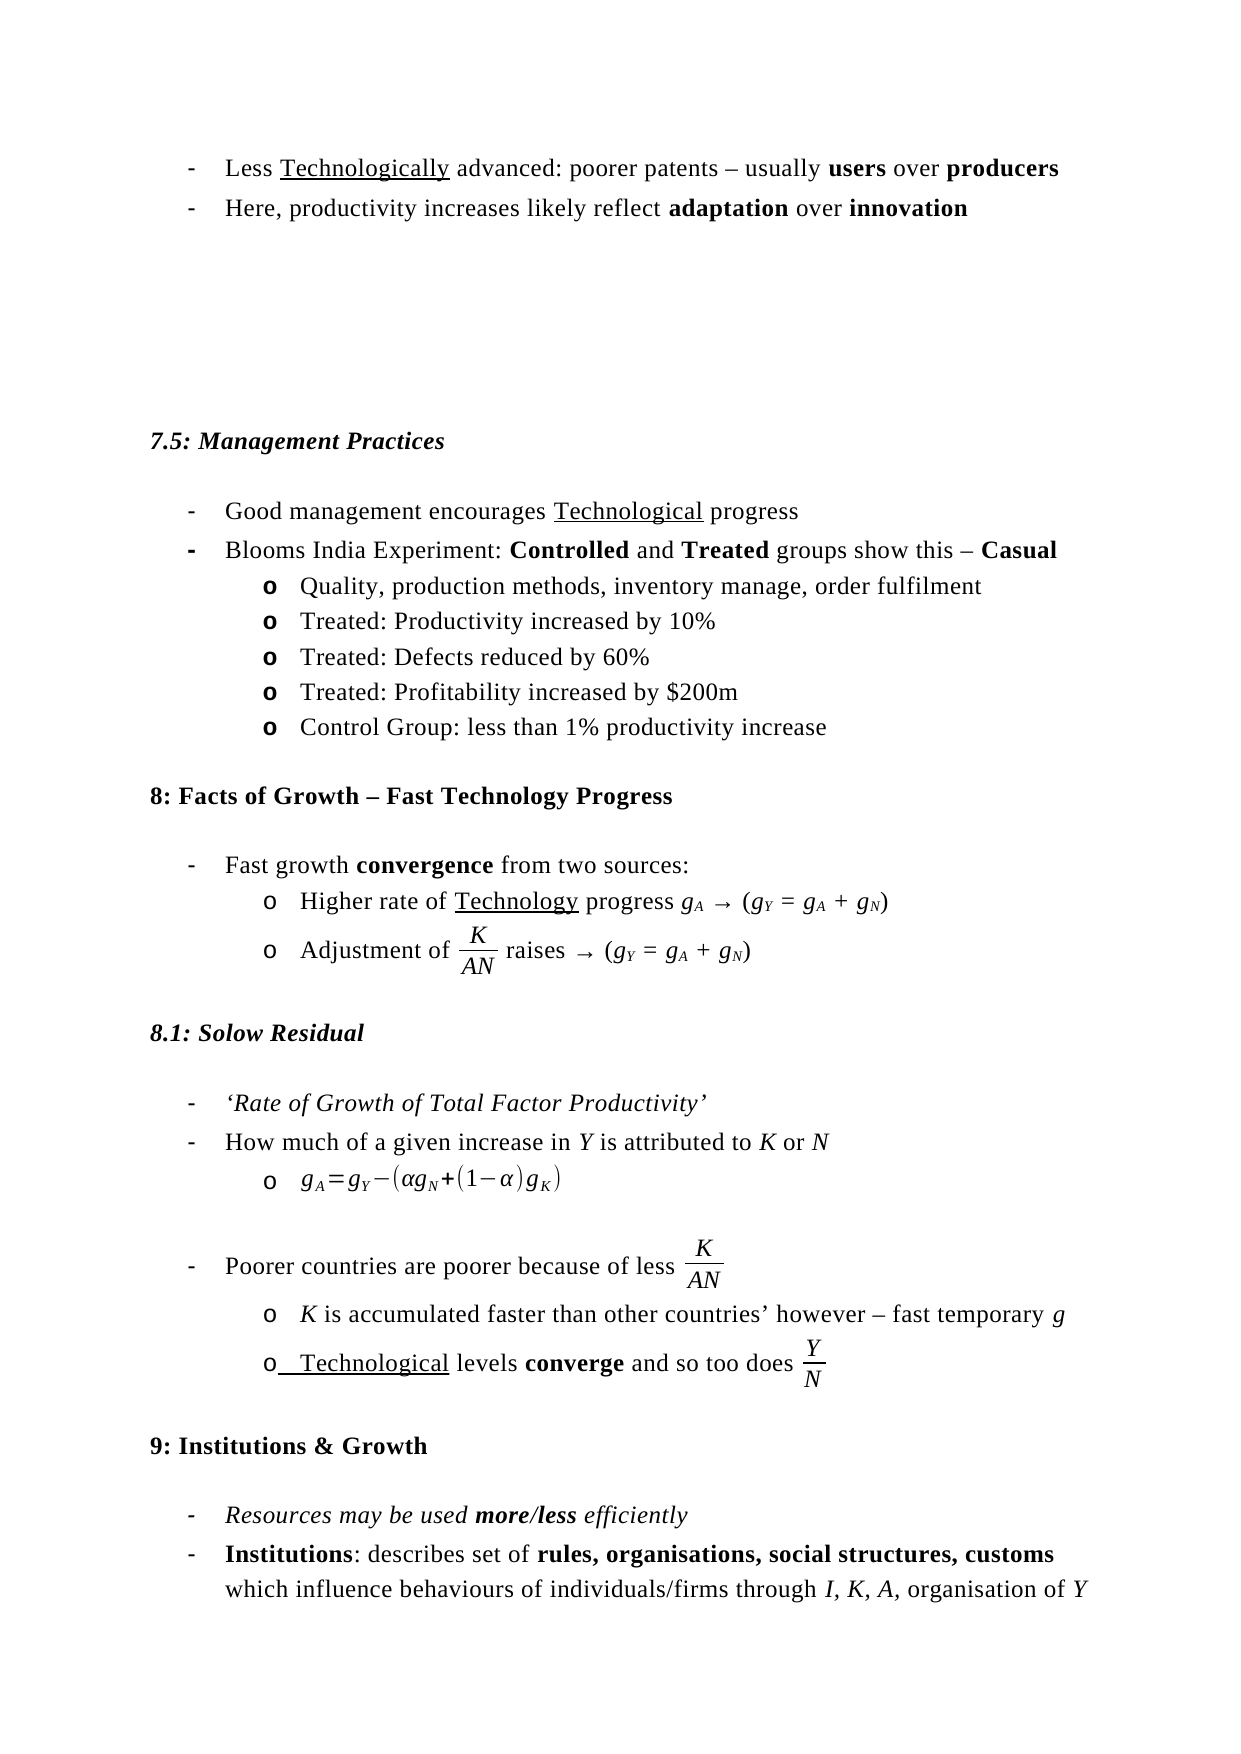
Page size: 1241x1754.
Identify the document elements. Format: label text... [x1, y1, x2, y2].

list Fast growth convergence from two sources: [187, 847, 1090, 881]
list Resources may be used more/less efficiently [187, 1497, 1090, 1531]
list Blooms India Experiment: Controlled and Treated groups show this – Casual [187, 532, 1090, 566]
list Higher rate of Technology progress gA (gY = gA + gN) [262, 886, 1090, 917]
list Poorer countries are poorer because of less [187, 1235, 1090, 1294]
text 8.1: Solow Residual [150, 1018, 1090, 1047]
list Treated: Profitability increased by $200m [262, 677, 1090, 708]
text 8: Facts of Growth – Fast Technology Progress [150, 781, 1090, 810]
list Control Group: less than 1% productivity increase [262, 712, 1090, 743]
list Less Technologically advanced: poorer patents – usually users over producers [187, 150, 1090, 184]
text 7.5: Management Practices [150, 426, 1090, 455]
text 9: Institutions & Growth [150, 1431, 1090, 1460]
list ‘Rate of Growth of Total Factor Productivity’ [187, 1084, 1090, 1118]
list Treated: Defects reduced by 60% [262, 642, 1090, 672]
list Adjustment of raises (gY = gA + gN) [262, 922, 1090, 981]
list How much of a given increase in Y is attributed to K or N [187, 1123, 1090, 1157]
list Here, productivity increases likely reflect adaptation over innovation [187, 189, 1090, 223]
list Good management encourages Technological progress [187, 492, 1090, 527]
list Quality, production methods, inventory manage, order fulfilment [262, 571, 1090, 602]
list Treated: Productivity increased by 10% [262, 606, 1090, 637]
list K is accumulated faster than other countries’ however – fast temporary g [262, 1299, 1090, 1330]
list Technological levels converge and so too does [262, 1334, 1090, 1393]
list Institutions: describes set of rules, organisations, social structures, customs which influence behaviours of individuals/firms through I, K, A, organisation of Y [187, 1536, 1090, 1603]
